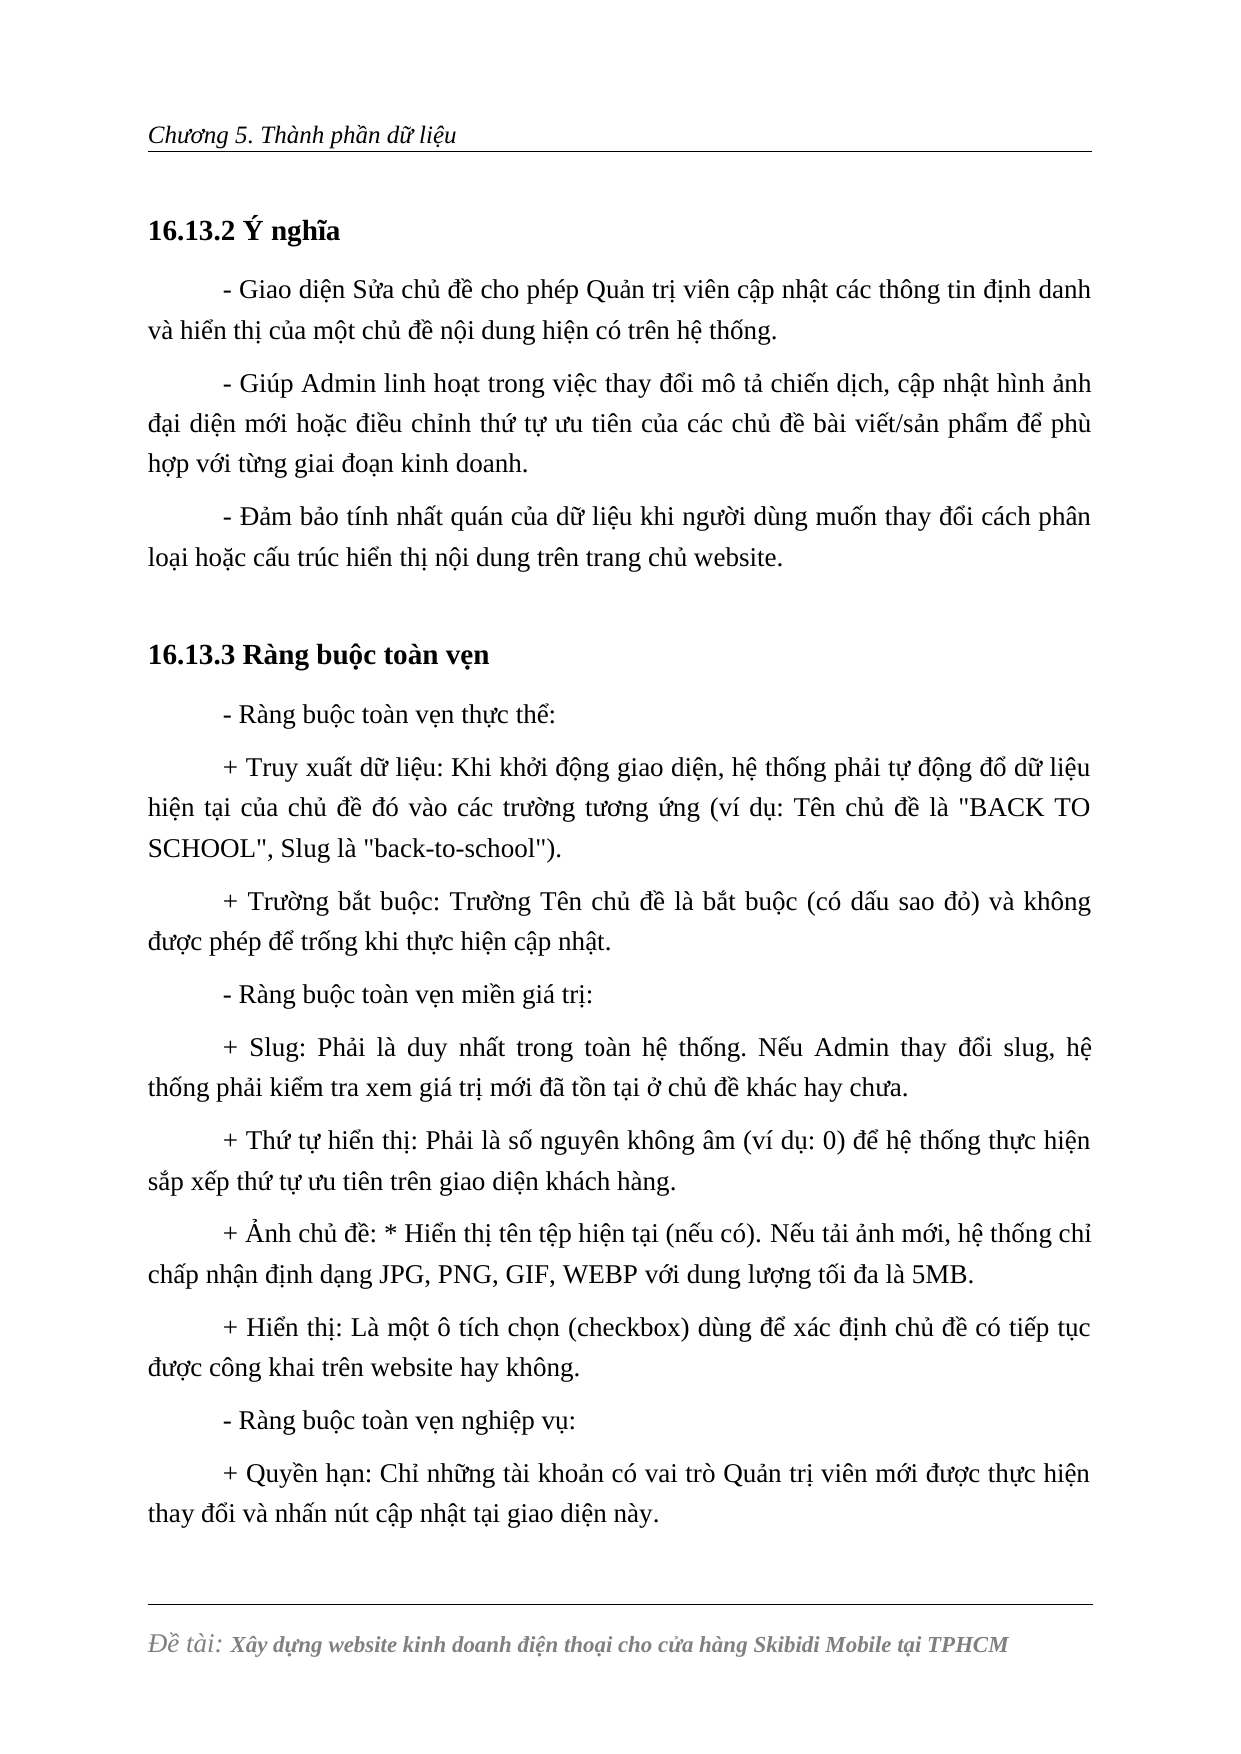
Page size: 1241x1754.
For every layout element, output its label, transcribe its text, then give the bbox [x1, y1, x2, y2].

text - Đảm bảo tính nhất quán của dữ liệu khi người dùng muốn thay đổi cách phân loại hoặc cấu trúc hiển thị nội dung trên trang chủ website. [148, 501, 1092, 572]
text - Giúp Admin linh hoạt trong việc thay đổi mô tả chiến dịch, cập nhật hình ảnh đại diện mới hoặc điều chỉnh thứ tự ưu tiên của các chủ đề bài viết/sản phẩm để phù hợp với từng giai đoạn kinh doanh. [148, 367, 1092, 479]
text - Ràng buộc toàn vẹn miền giá trị: [148, 978, 1092, 1009]
subtitle Ràng buộc toàn vẹn [148, 631, 1092, 673]
text - Giao diện Sửa chủ đề cho phép Quản trị viên cập nhật các thông tin định danh và hiển thị của một chủ đề nội dung hiện có trên hệ thống. [148, 273, 1092, 345]
text + Ảnh chủ đề: * Hiển thị tên tệp hiện tại (nếu có). Nếu tải ảnh mới, hệ thống chỉ chấp nhận định dạng JPG, PNG, GIF, WEBP với dung lượng tối đa là 5MB. [148, 1218, 1092, 1289]
text + Thứ tự hiển thị: Phải là số nguyên không âm (ví dụ: 0) để hệ thống thực hiện sắp xếp thứ tự ưu tiên trên giao diện khách hàng. [148, 1124, 1092, 1196]
text + Hiển thị: Là một ô tích chọn (checkbox) dùng để xác định chủ đề có tiếp tục được công khai trên website hay không. [148, 1311, 1092, 1382]
text + Slug: Phải là duy nhất trong toàn hệ thống. Nếu Admin thay đổi slug, hệ thống phải kiểm tra xem giá trị mới đã tồn tại ở chủ đề khác hay chưa. [148, 1031, 1092, 1102]
text + Truy xuất dữ liệu: Khi khởi động giao diện, hệ thống phải tự động đổ dữ liệu hiện tại của chủ đề đó vào các trường tương ứng (ví dụ: Tên chủ đề là "BACK TO SCHOOL", Slug là "back-to-school"). [148, 751, 1092, 863]
text + Quyền hạn: Chỉ những tài khoản có vai trò Quản trị viên mới được thực hiện thay đổi và nhấn nút cập nhật tại giao diện này. [148, 1457, 1092, 1529]
subtitle Ý nghĩa [148, 207, 1092, 248]
text - Ràng buộc toàn vẹn thực thể: [148, 698, 1092, 729]
text + Trường bắt buộc: Trường Tên chủ đề là bắt buộc (có dấu sao đỏ) và không được phép để trống khi thực hiện cập nhật. [148, 885, 1092, 956]
text - Ràng buộc toàn vẹn nghiệp vụ: [148, 1404, 1092, 1435]
